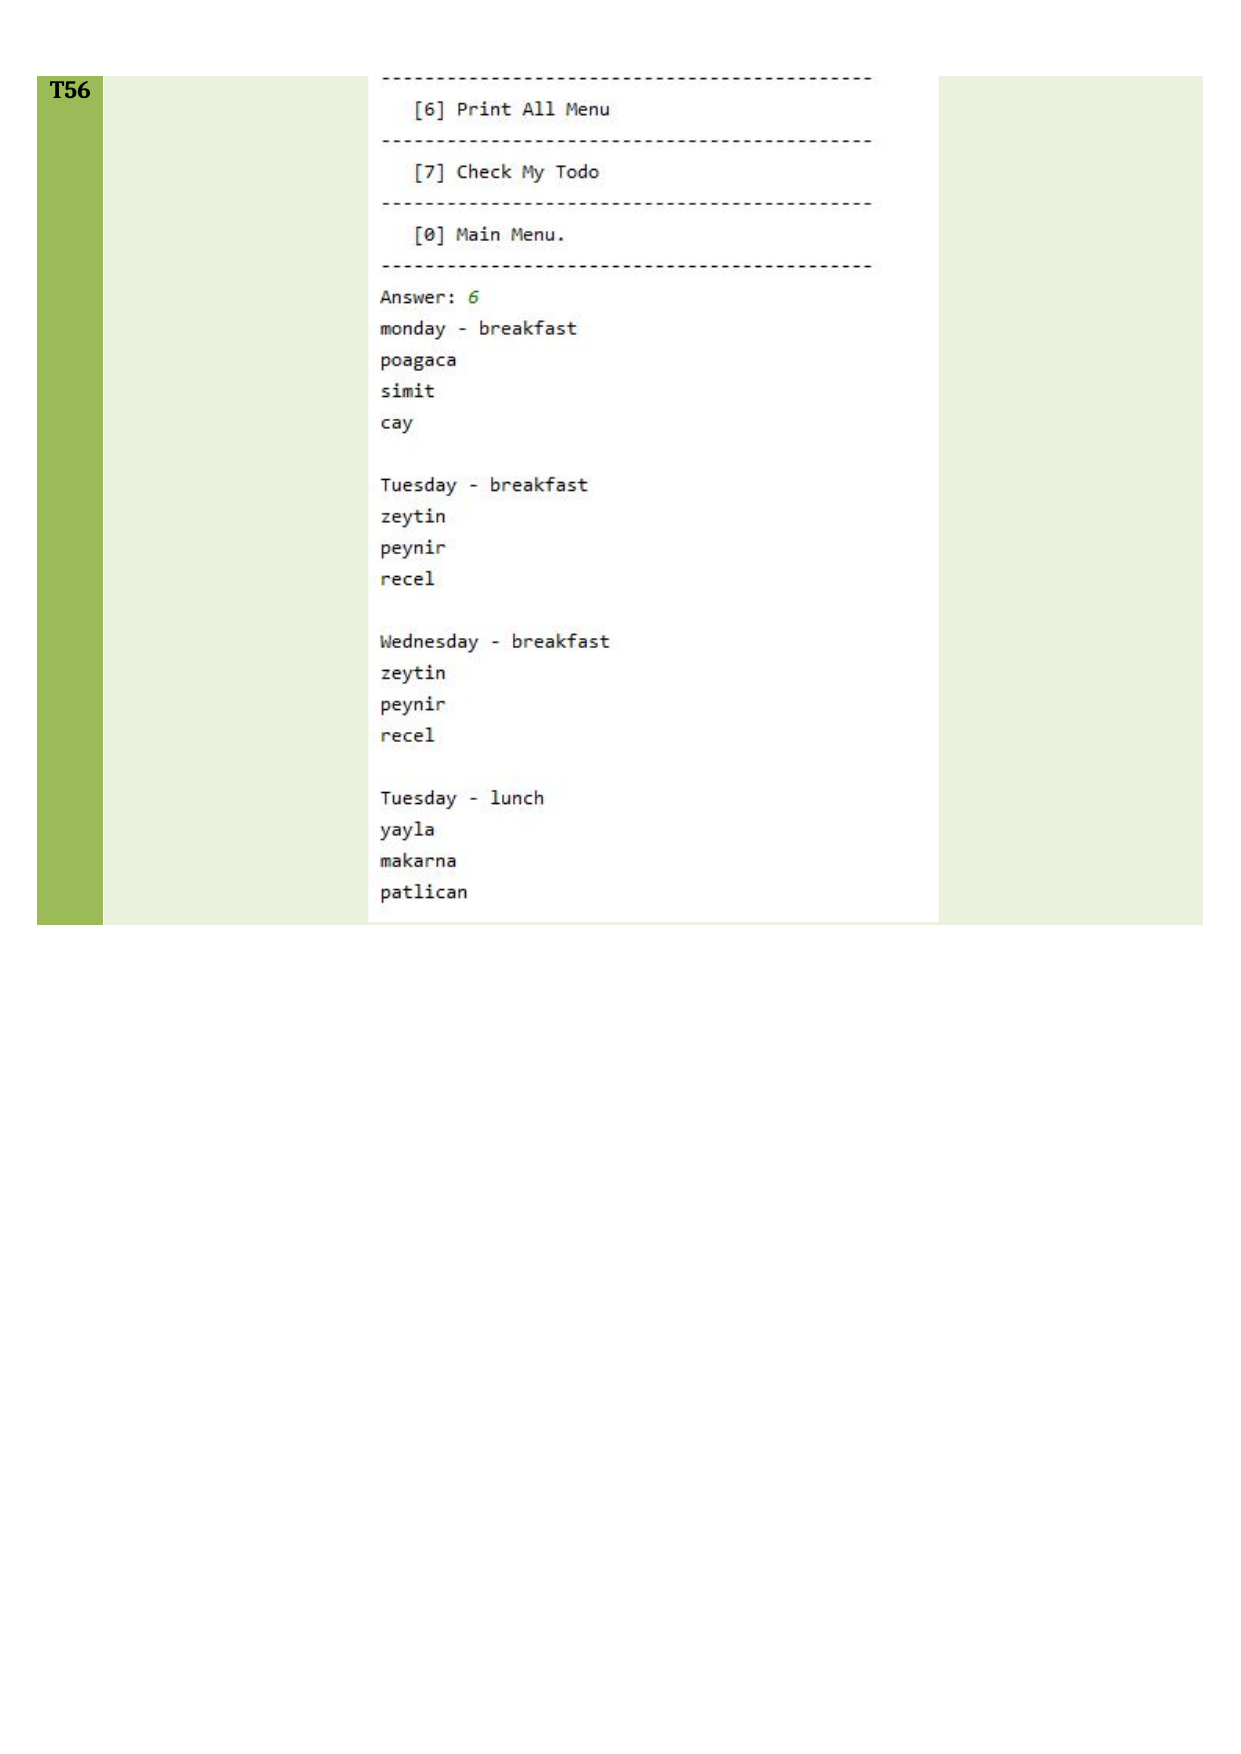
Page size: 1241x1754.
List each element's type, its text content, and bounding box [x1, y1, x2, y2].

picture [368, 76, 939, 922]
table_cell [104, 76, 1203, 925]
table_cell T56 [37, 76, 103, 925]
